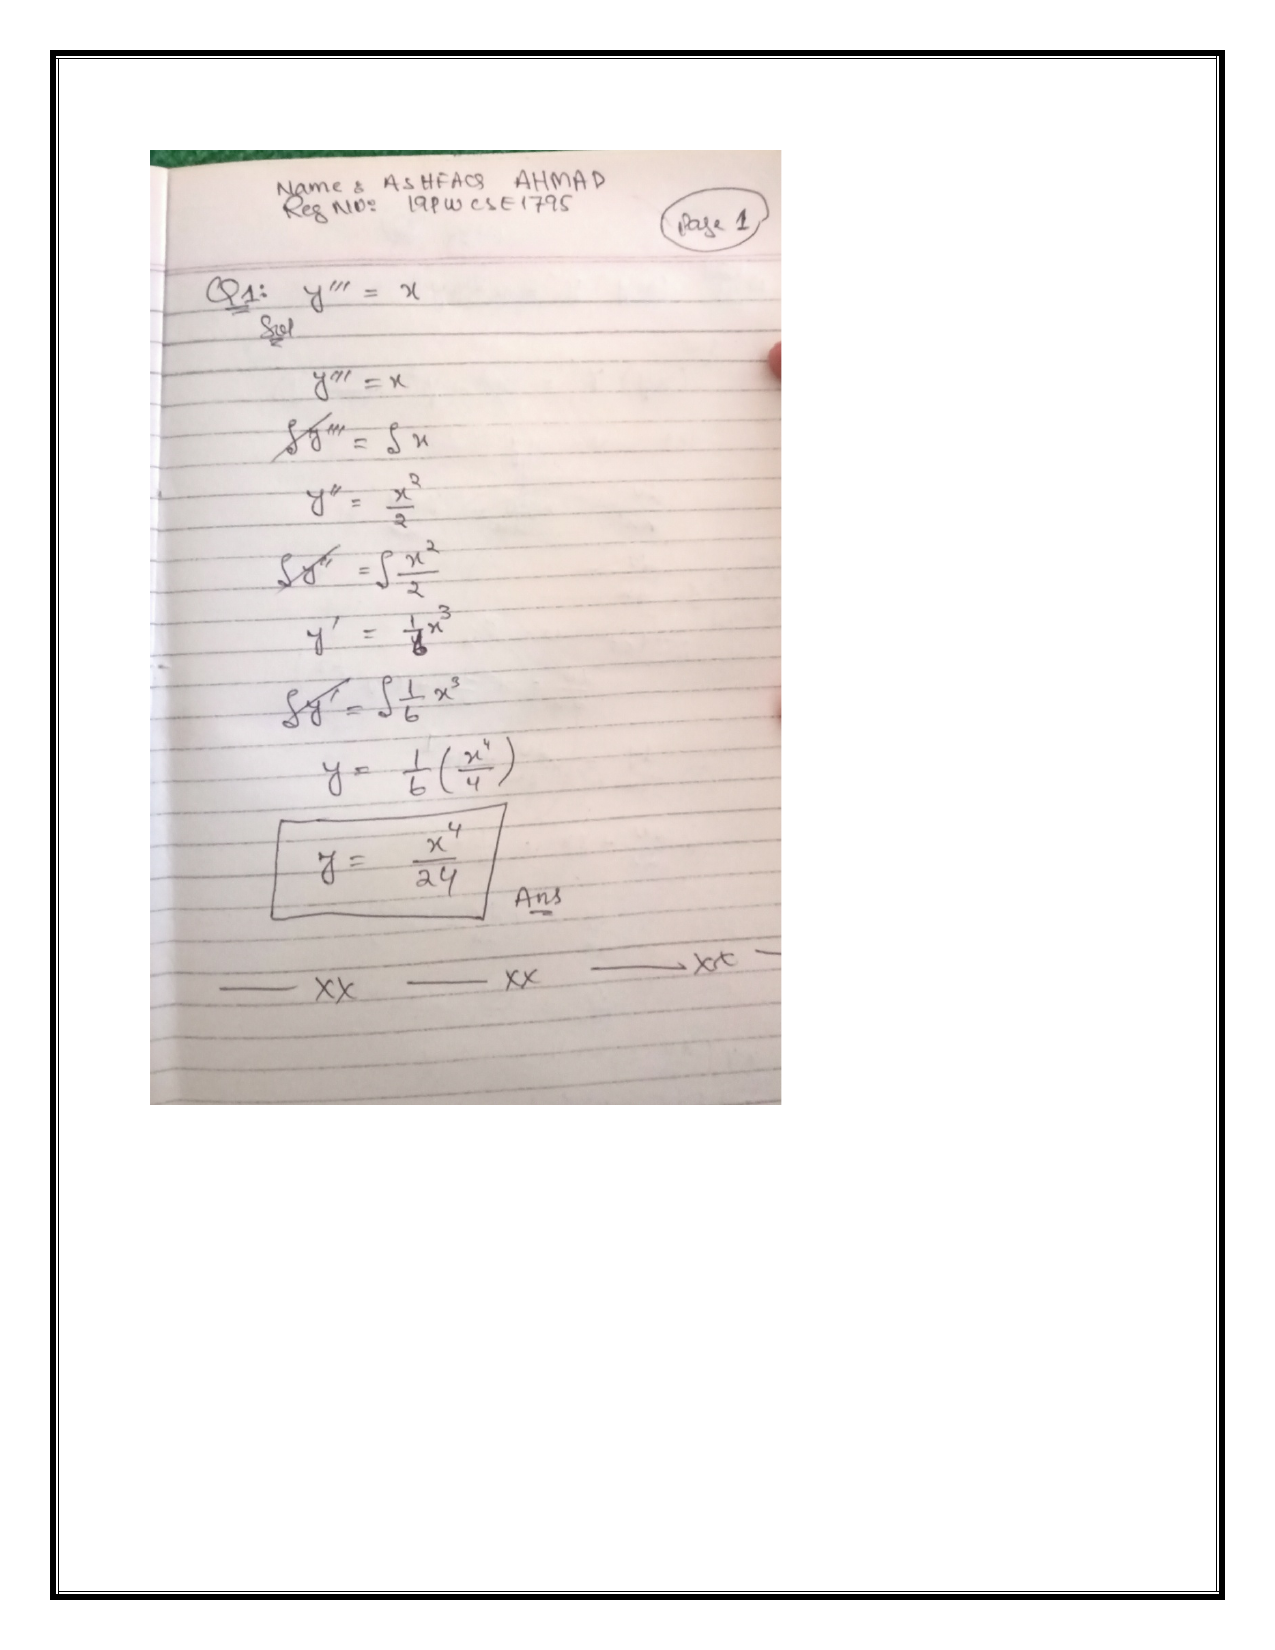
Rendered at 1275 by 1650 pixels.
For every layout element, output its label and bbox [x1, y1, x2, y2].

picture [150, 150, 782, 1105]
